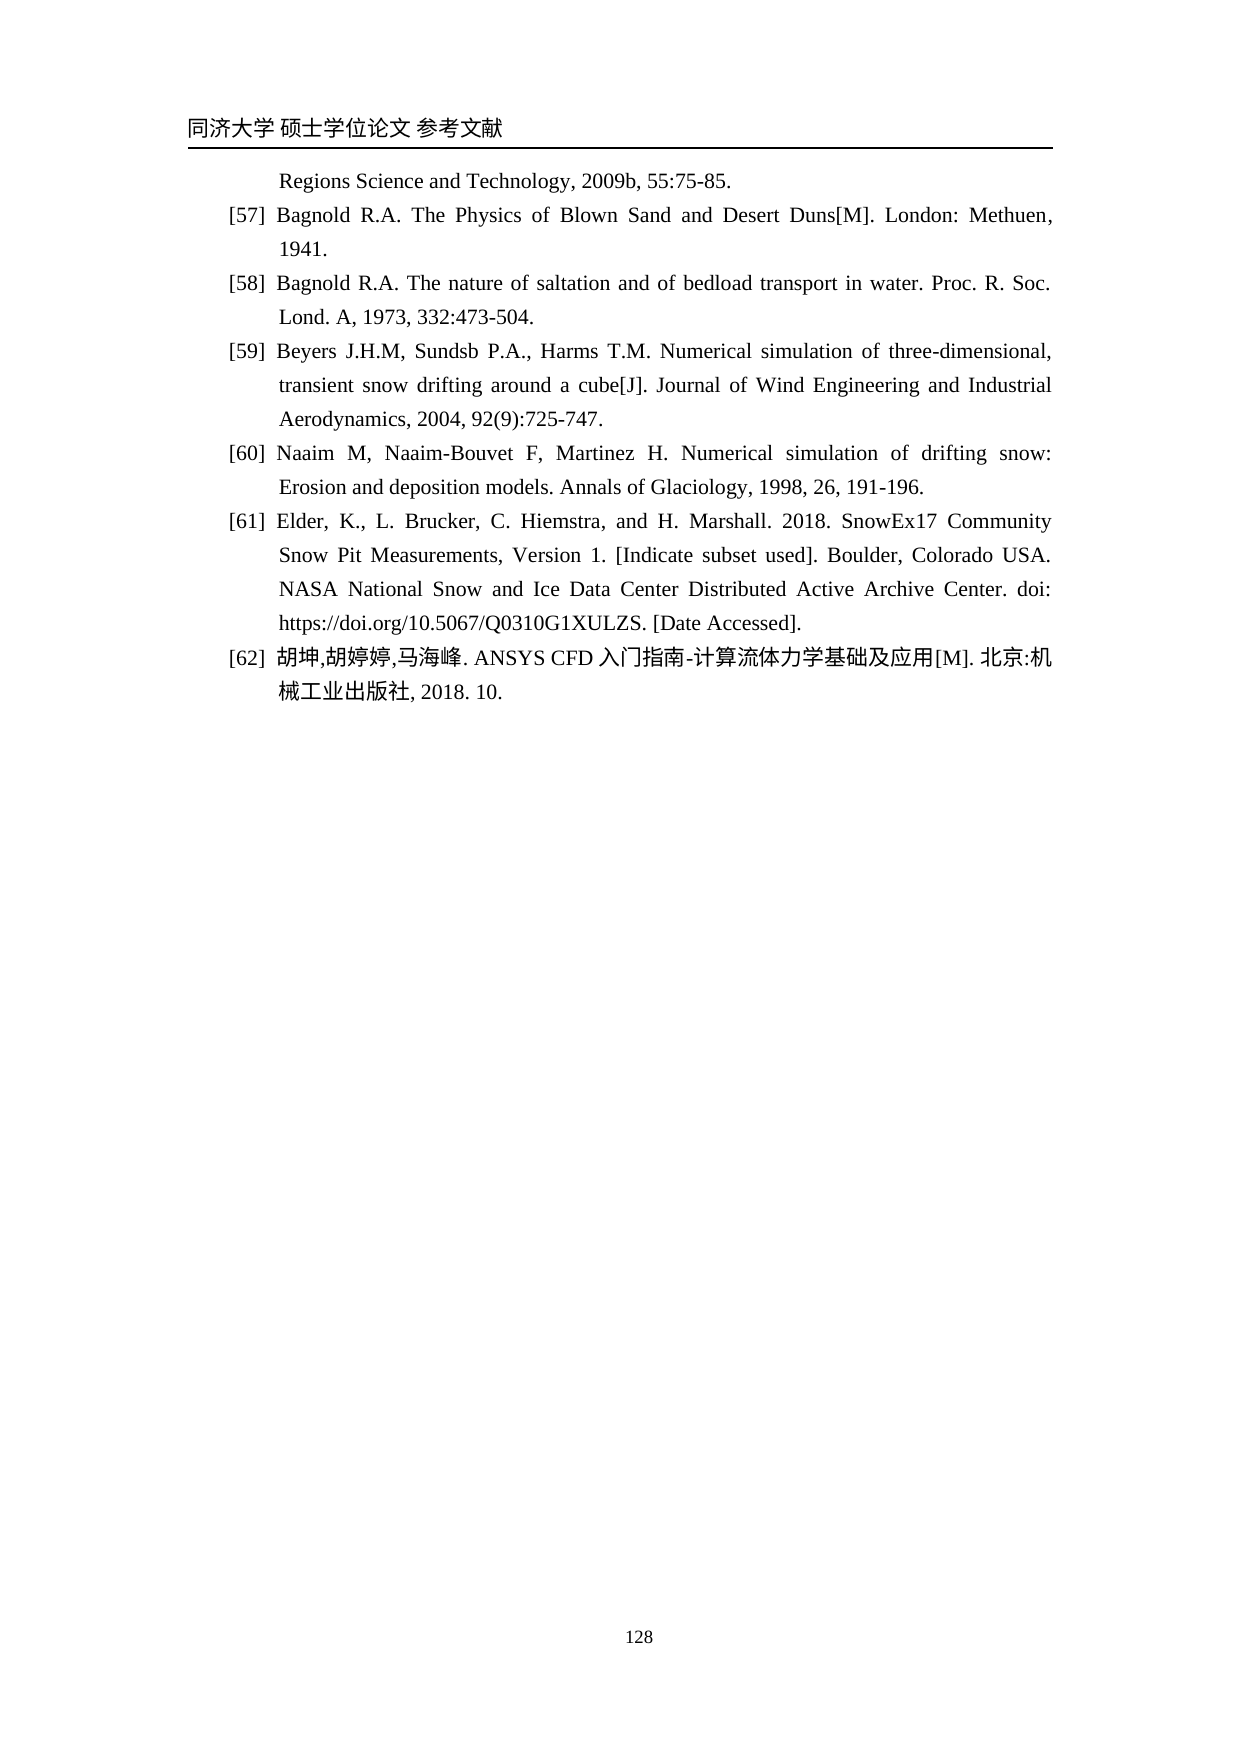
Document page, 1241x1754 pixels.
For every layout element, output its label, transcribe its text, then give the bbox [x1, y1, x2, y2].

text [229, 164, 1053, 198]
text Beyers J.H.M, Sundsb P.A., Harms T.M. Numerical simulation of three-dimensional, transient snow drifting around a cube[J]. Journal of Wind Engineering and Industrial Aerodynamics, 2004, 92(9):725-747. [229, 334, 1053, 436]
text Bagnold R.A. The nature of saltation and of bedload transport in water. Proc. R. Soc. Lond. A, 1973, 332:473-504. [229, 266, 1053, 334]
text Naaim M, Naaim-Bouvet F, Martinez H. Numerical simulation of drifting snow: Erosion and deposition models. Annals of Glaciology, 1998, 26, 191-196. [229, 436, 1053, 503]
text Bagnold R.A. The Physics of Blown Sand and Desert Duns[M]. London: Methuen, 1941. [229, 198, 1053, 266]
text Elder, K., L. Brucker, C. Hiemstra, and H. Marshall. 2018. SnowEx17 Community Snow Pit Measurements, Version 1. [Indicate subset used]. Boulder, Colorado USA. NASA National Snow and Ice Data Center Distributed Active Archive Center. doi: https://doi.org/10.5067/Q0310G1XULZS. [Date Accessed]. [229, 503, 1053, 639]
text 胡坤,胡婷婷,马海峰. ANSYS CFD入门指南-计算流体力学基础及应用[M]. 北京:机械工业出版社, 2018. 10. [229, 639, 1053, 707]
